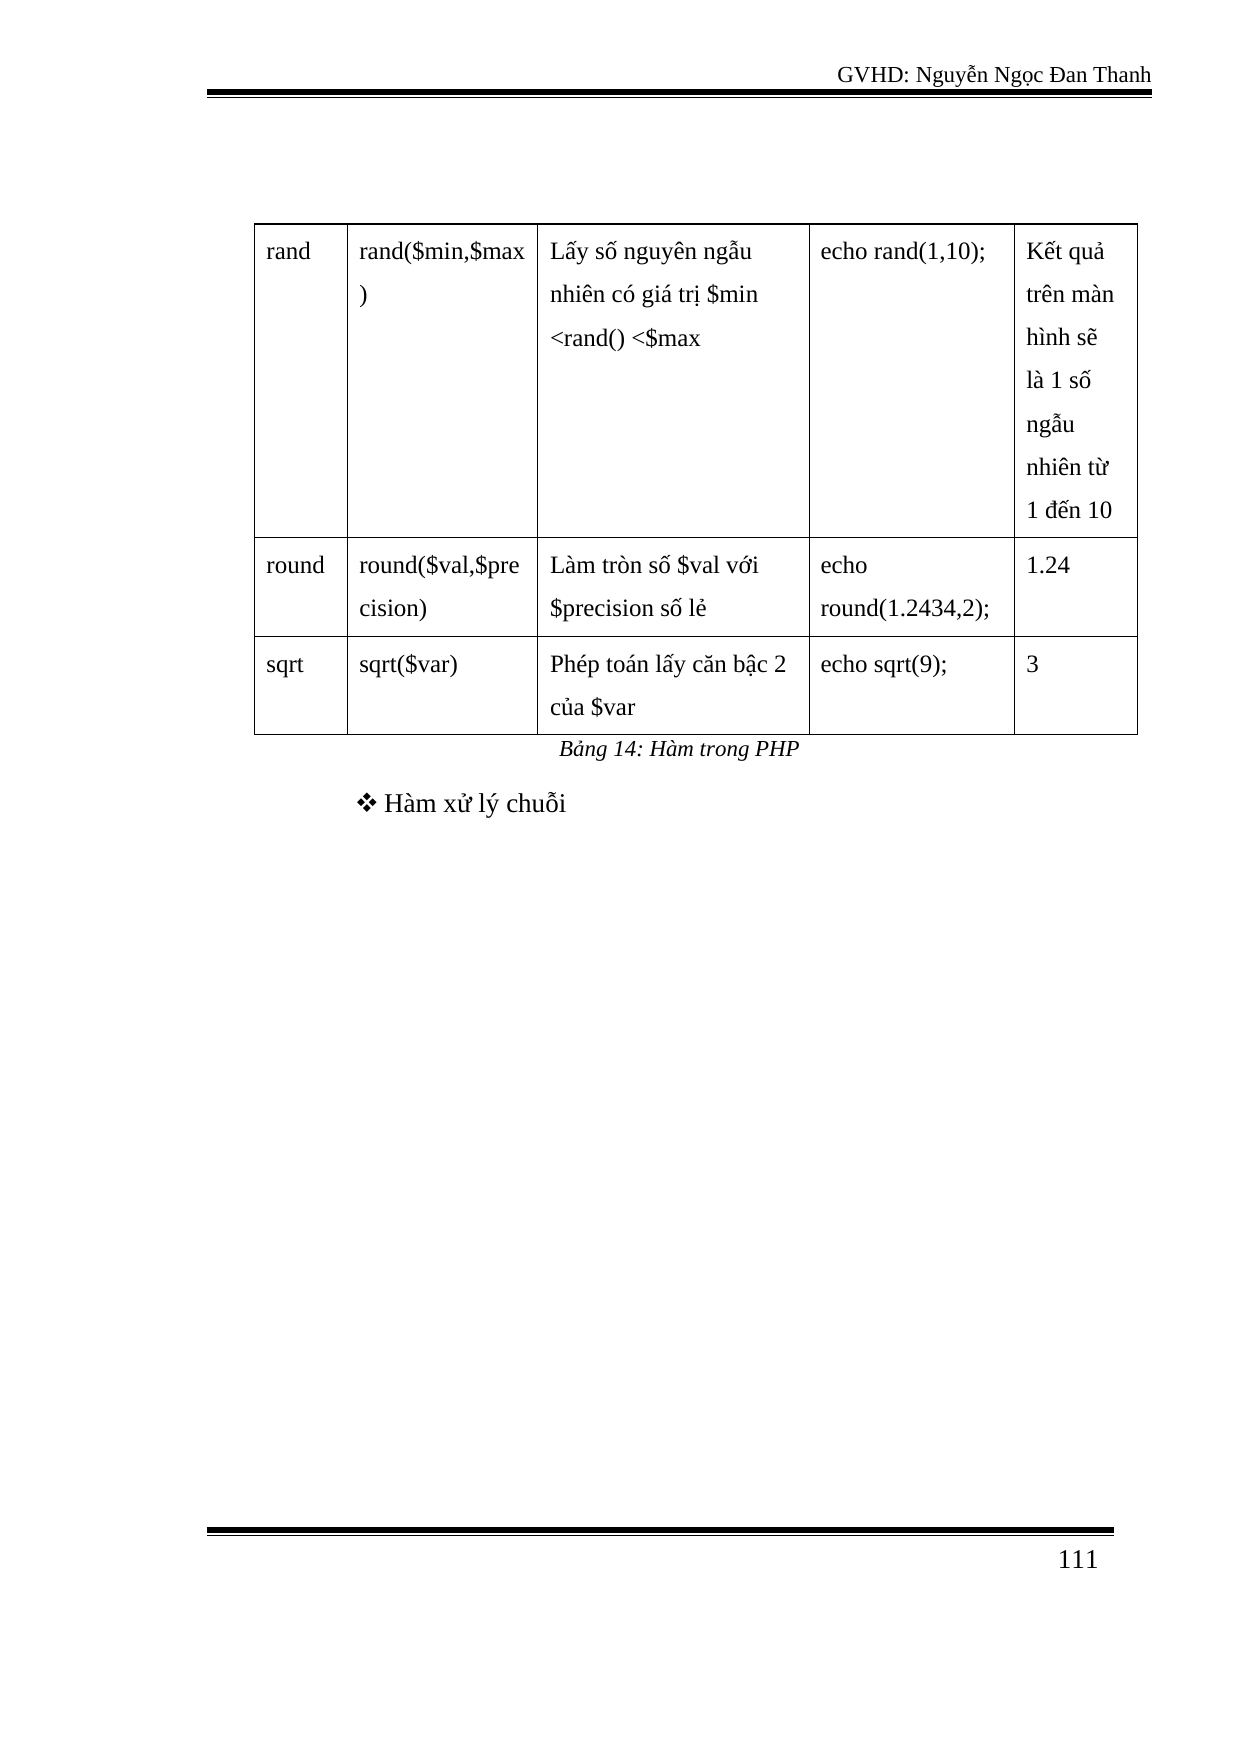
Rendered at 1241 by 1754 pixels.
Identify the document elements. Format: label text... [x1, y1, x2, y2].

table_cell rand [255, 225, 347, 537]
table_cell round($val,$pre cision) [348, 538, 537, 636]
table_cell sqrt [255, 637, 347, 734]
table_cell echo round(1.2434,2); [810, 538, 1014, 636]
table_cell echo sqrt(9); [810, 637, 1014, 734]
table_cell echo rand(1,10); [810, 225, 1014, 537]
table_cell Phép toán lấy căn bậc 2 của $var [538, 637, 809, 734]
list Hàm xử lý chuỗi [354, 787, 1152, 818]
table_cell round [255, 538, 347, 636]
table_cell 1.24 [1015, 538, 1137, 636]
table_cell Lấy số nguyên ngẫu nhiên có giá trị $min <rand() <$max [538, 225, 809, 537]
table_cell 3 [1015, 637, 1137, 734]
table_cell rand($min,$max ) [348, 225, 537, 537]
table_cell Làm tròn số $val với $precision số lẻ [538, 538, 809, 636]
table_cell sqrt($var) [348, 637, 537, 734]
table_cell Kết quả trên màn hình sẽ là 1 số ngẫu nhiên từ 1 đến 10 [1015, 225, 1137, 537]
